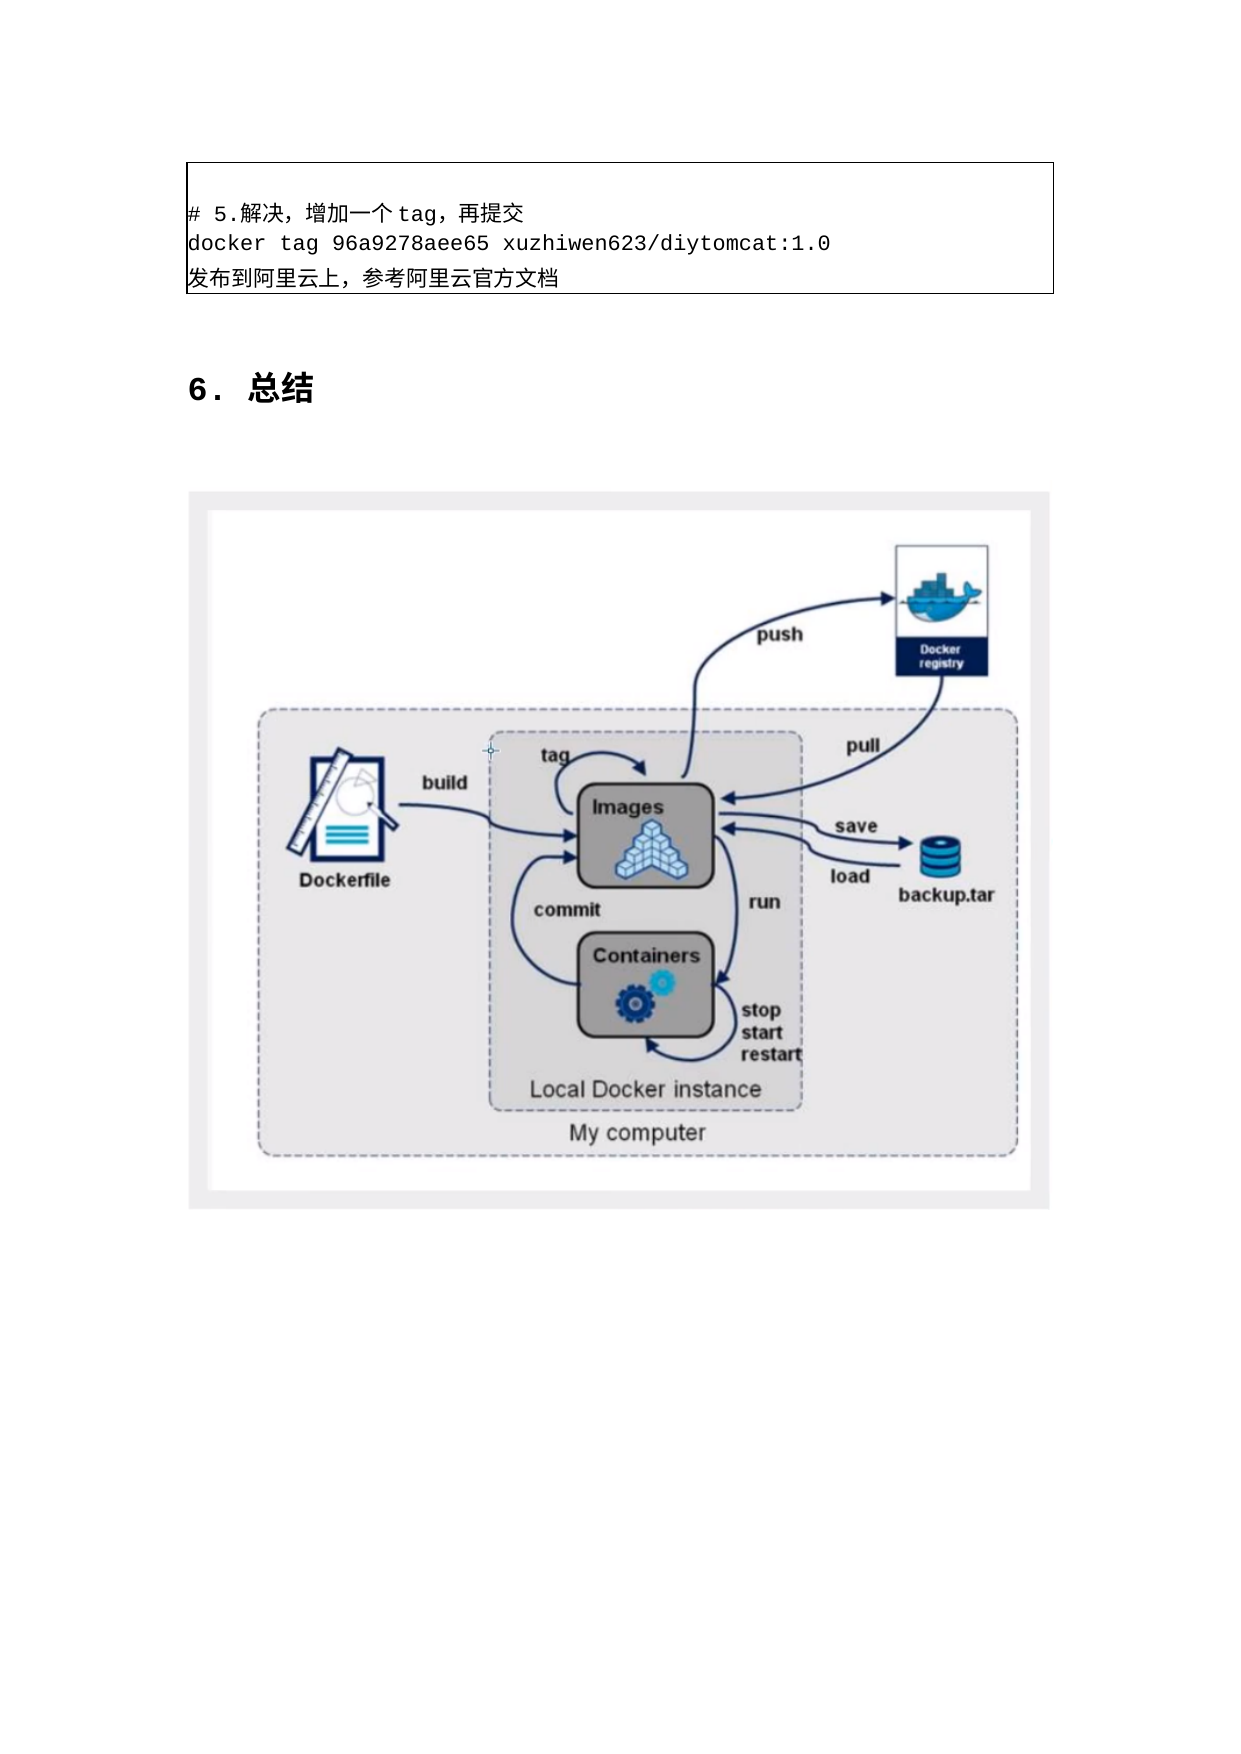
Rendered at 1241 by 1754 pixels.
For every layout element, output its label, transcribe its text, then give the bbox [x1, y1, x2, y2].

text docker tag 96a9278aee65 xuzhiwen623/diytomcat:1.0 [188, 228, 1053, 259]
subtitle 总结 [187, 354, 1053, 419]
picture [187, 480, 1053, 1210]
text 发布到阿里云上，参考阿里云官方文档 [188, 259, 1053, 293]
text # 5.解决，增加一个tag，再提交 [188, 196, 1053, 228]
